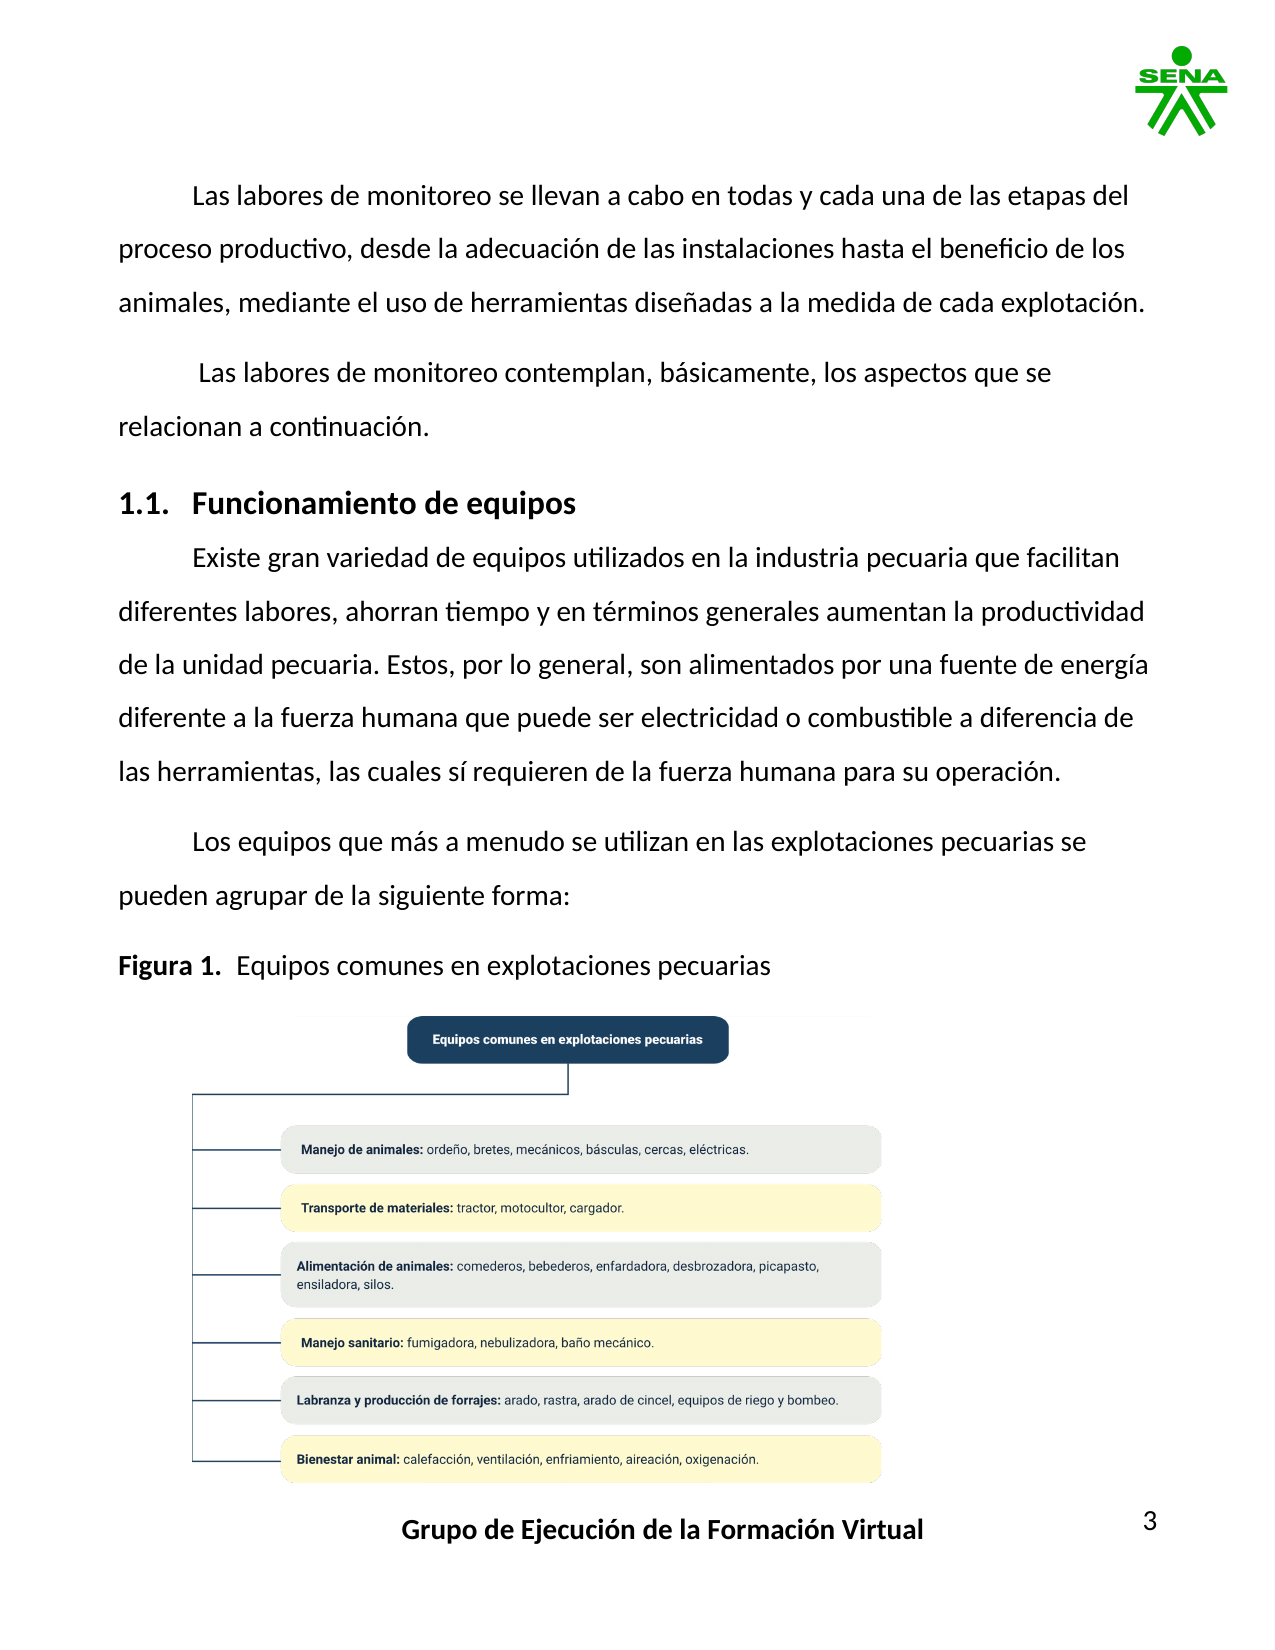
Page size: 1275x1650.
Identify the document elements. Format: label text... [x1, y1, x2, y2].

picture [192, 1016, 882, 1483]
text Existe gran variedad de equipos utilizados en la industria pecuaria que facilitan diferentes labores, ahorran tiempo y en términos generales aumentan la productividad de la unidad pecuaria. Estos, por lo general, son alimentados por una fuente de energía diferente a la fuerza humana que puede ser electricidad o combustible a diferencia de las herramientas, las cuales sí requieren de la fuerza humana para su operación. [118, 539, 1157, 789]
picture [1135, 46, 1228, 136]
text Las labores de monitoreo contemplan, básicamente, los aspectos que se relacionan a continuación. [118, 354, 1157, 443]
text Los equipos que más a menudo se utilizan en las explotaciones pecuarias se pueden agrupar de la siguiente forma: [118, 823, 1157, 912]
subtitle Funcionamiento de equipos [118, 482, 1157, 523]
text Las labores de monitoreo se llevan a cabo en todas y cada una de las etapas del proceso productivo, desde la adecuación de las instalaciones hasta el beneficio de los animales, mediante el uso de herramientas diseñadas a la medida de cada explotación. [118, 177, 1157, 320]
text Equipos comunes en explotaciones pecuarias [118, 947, 1157, 982]
